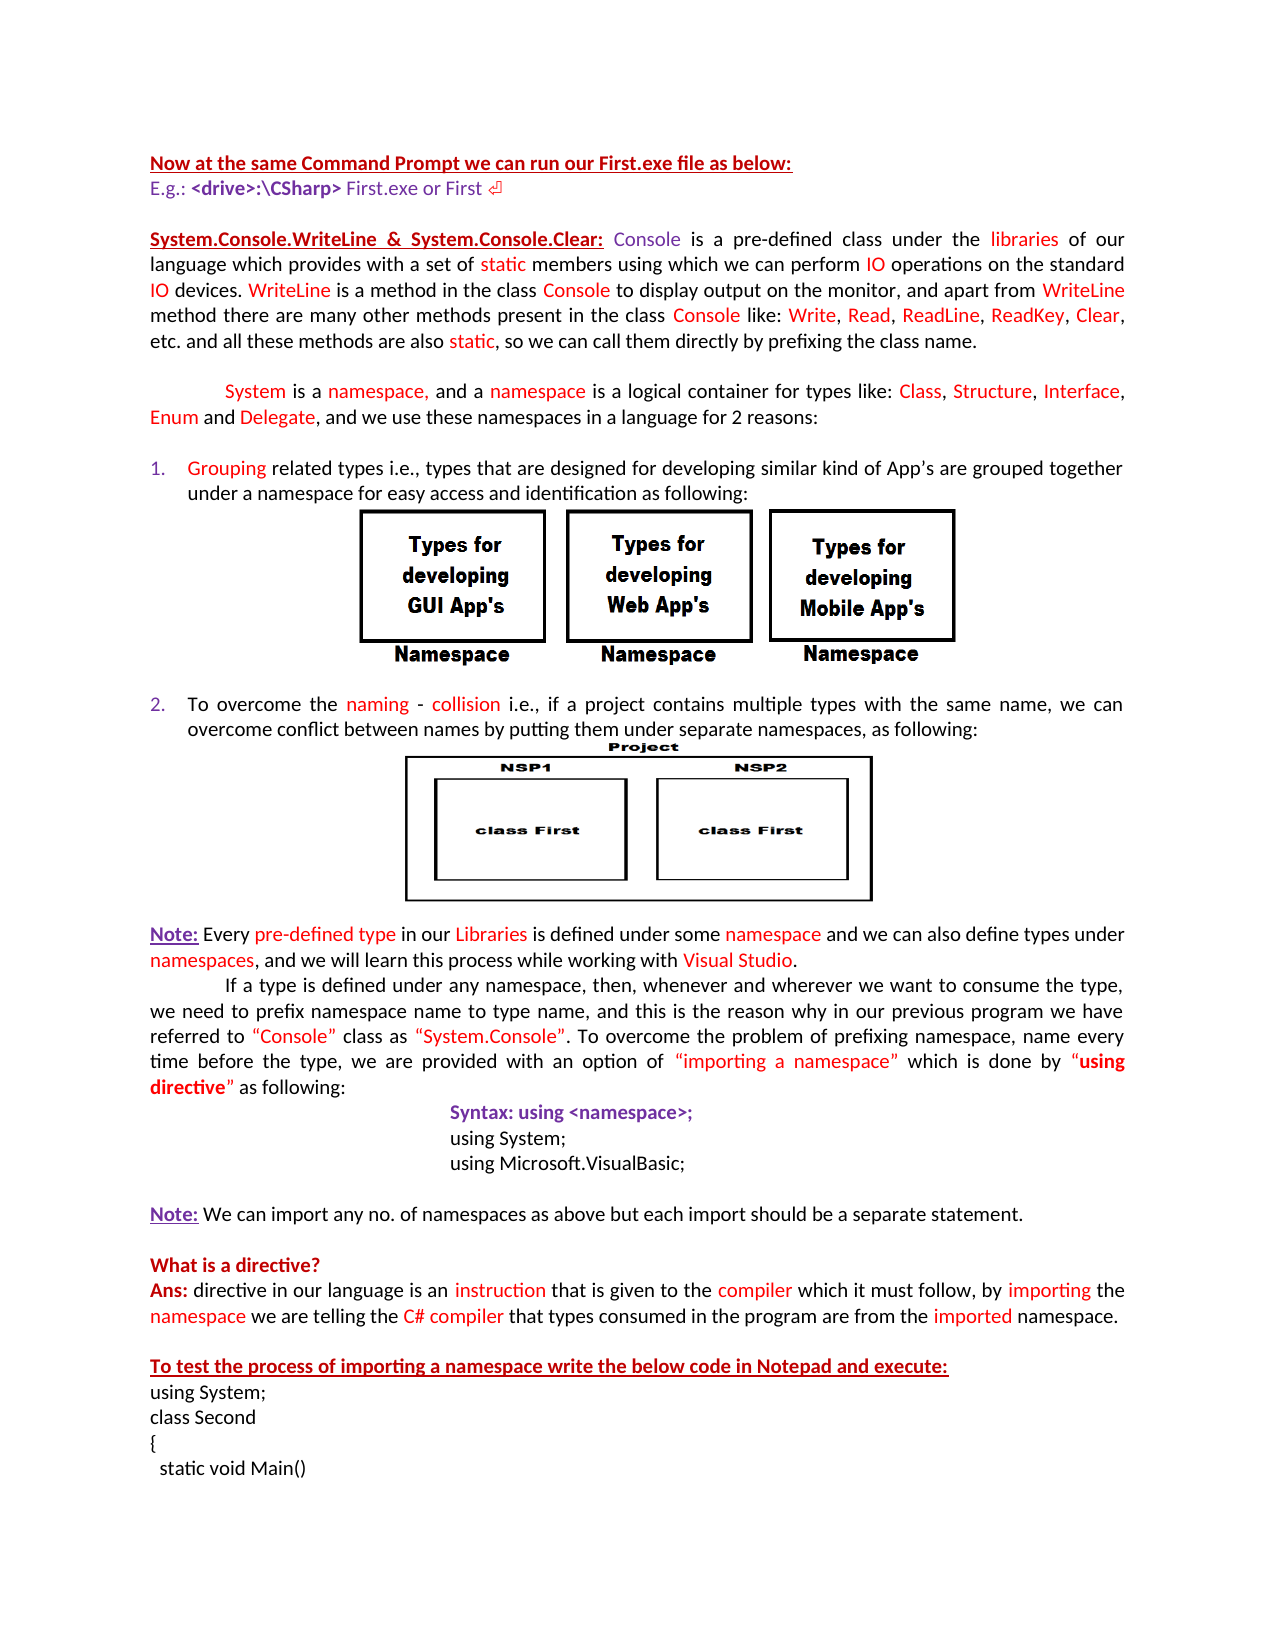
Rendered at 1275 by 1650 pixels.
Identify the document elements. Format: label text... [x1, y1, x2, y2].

text What is a directive? [150, 1252, 1125, 1277]
text static void Main() [150, 1455, 1125, 1481]
text using System; [150, 1379, 1125, 1404]
text If a type is defined under any namespace, then, whenever and wherever we want to consume the type, we need to prefix namespace name to type name, and this is the reason why in our previous program we have referred to “Console” class as “System.Console”. To overcome the problem of prefixing namespace, name every time before the type, we are provided with an option of “importing a namespace” which is done by “using directive” as following: [150, 972, 1125, 1099]
text using System; [150, 1125, 1125, 1150]
text class Second [150, 1404, 1125, 1430]
text Syntax: using <namespace>; [150, 1099, 1125, 1125]
text Now at the same Command Prompt we can run our First.exe file as below: [150, 150, 1125, 175]
list To overcome the naming - collision i.e., if a project contains multiple types with the same name, we can overcome conflict between names by putting them under separate namespaces, as following: [150, 691, 1125, 742]
list Grouping related types i.e., types that are designed for developing similar kind of App’s are grouped together under a namespace for easy access and identification as following: [150, 455, 1125, 506]
text To test the process of importing a namespace write the below code in Notepad and execute: [150, 1354, 1125, 1379]
picture [401, 742, 874, 902]
text { [150, 1430, 1125, 1455]
picture [356, 505, 957, 666]
text System is a namespace, and a namespace is a logical container for types like: Class, Structure, Interface, Enum and Delegate, and we use these namespaces in a language for 2 reasons: [150, 379, 1125, 429]
text Note: Every pre-defined type in our Libraries is defined under some namespace and we can also define types under namespaces, and we will learn this process while working with Visual Studio. [150, 922, 1125, 972]
text System.Console.WriteLine & System.Console.Clear: Console is a pre-defined class under the libraries of our language which provides with a set of static members using which we can perform IO operations on the standard IO devices. WriteLine is a method in the class Console to display output on the monitor, and apart from WriteLine method there are many other methods present in the class Console like: Write, Read, ReadLine, ReadKey, Clear, etc. and all these methods are also static, so we can call them directly by prefixing the class name. [150, 226, 1125, 353]
text Ans: directive in our language is an instruction that is given to the compiler which it must follow, by importing the namespace we are telling the C# compiler that types consumed in the program are from the imported namespace. [150, 1277, 1125, 1328]
text E.g.: <drive>:\CSharp> First.exe or First ⏎ [150, 175, 1125, 201]
text using Microsoft.VisualBasic; [150, 1150, 1125, 1176]
text Note: We can import any no. of namespaces as above but each import should be a separate statement. [150, 1201, 1125, 1227]
